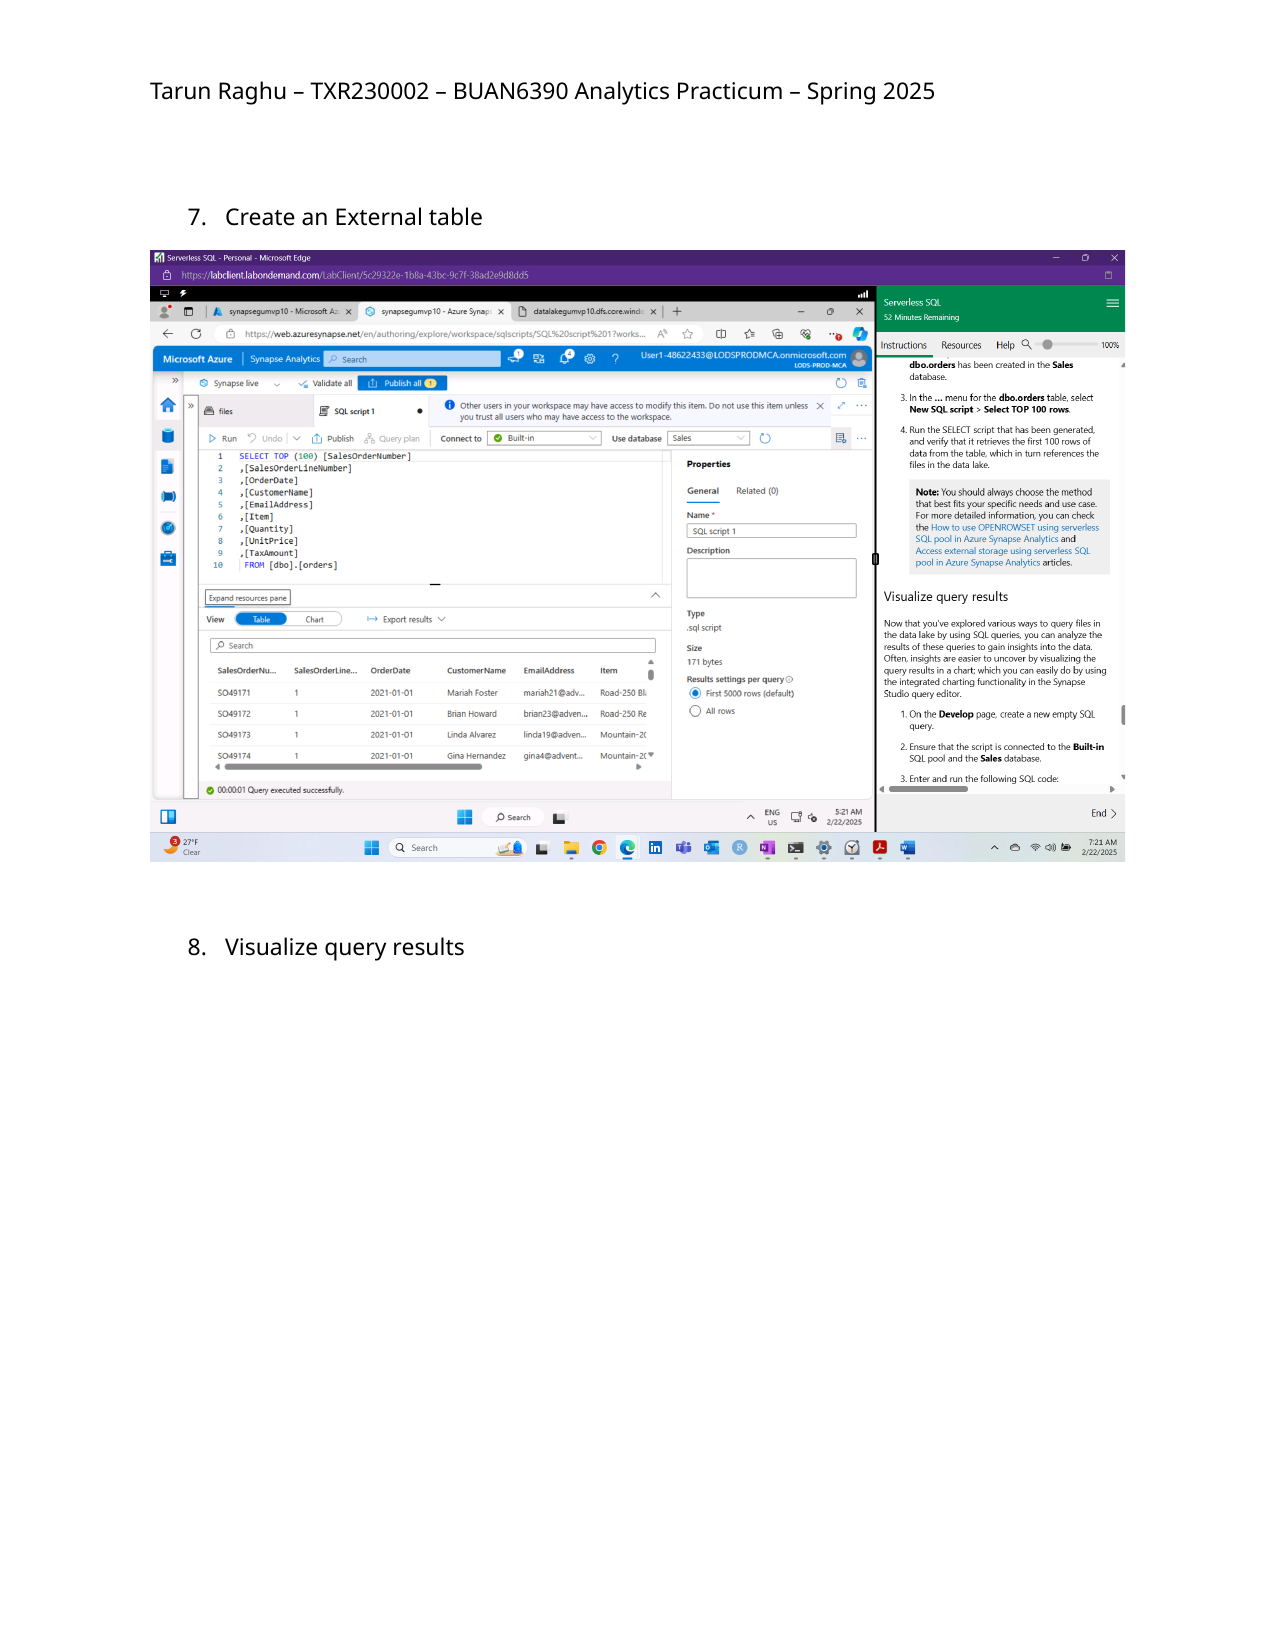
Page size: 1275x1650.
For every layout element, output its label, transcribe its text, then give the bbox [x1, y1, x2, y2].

picture [150, 250, 1125, 862]
list Visualize query results [187, 931, 1125, 962]
list Create an External table [187, 200, 1125, 232]
